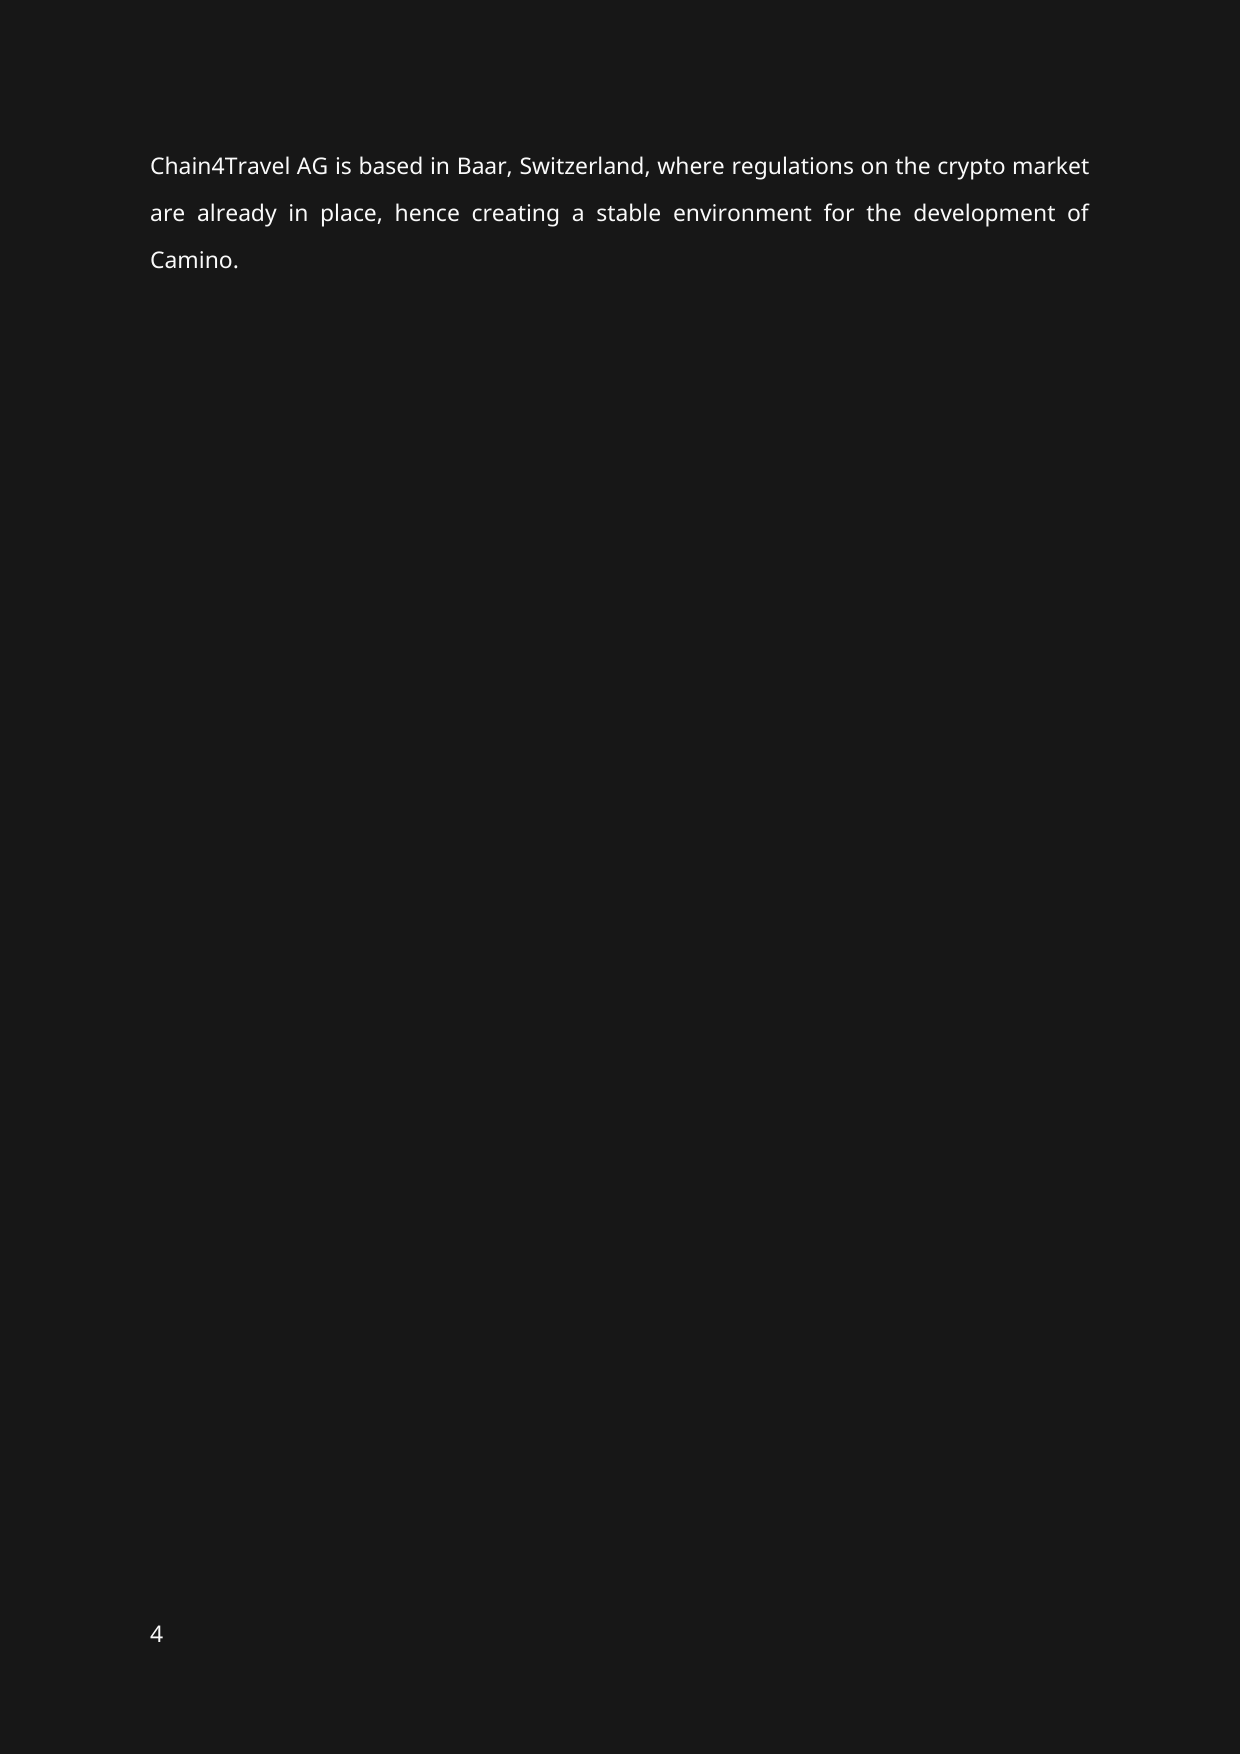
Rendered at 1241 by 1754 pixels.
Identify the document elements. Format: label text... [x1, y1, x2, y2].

text Chain4Travel AG is based in Baar, Switzerland, where regulations on the crypto market are already in place, hence creating a stable environment for the development of Camino. [150, 150, 1090, 275]
